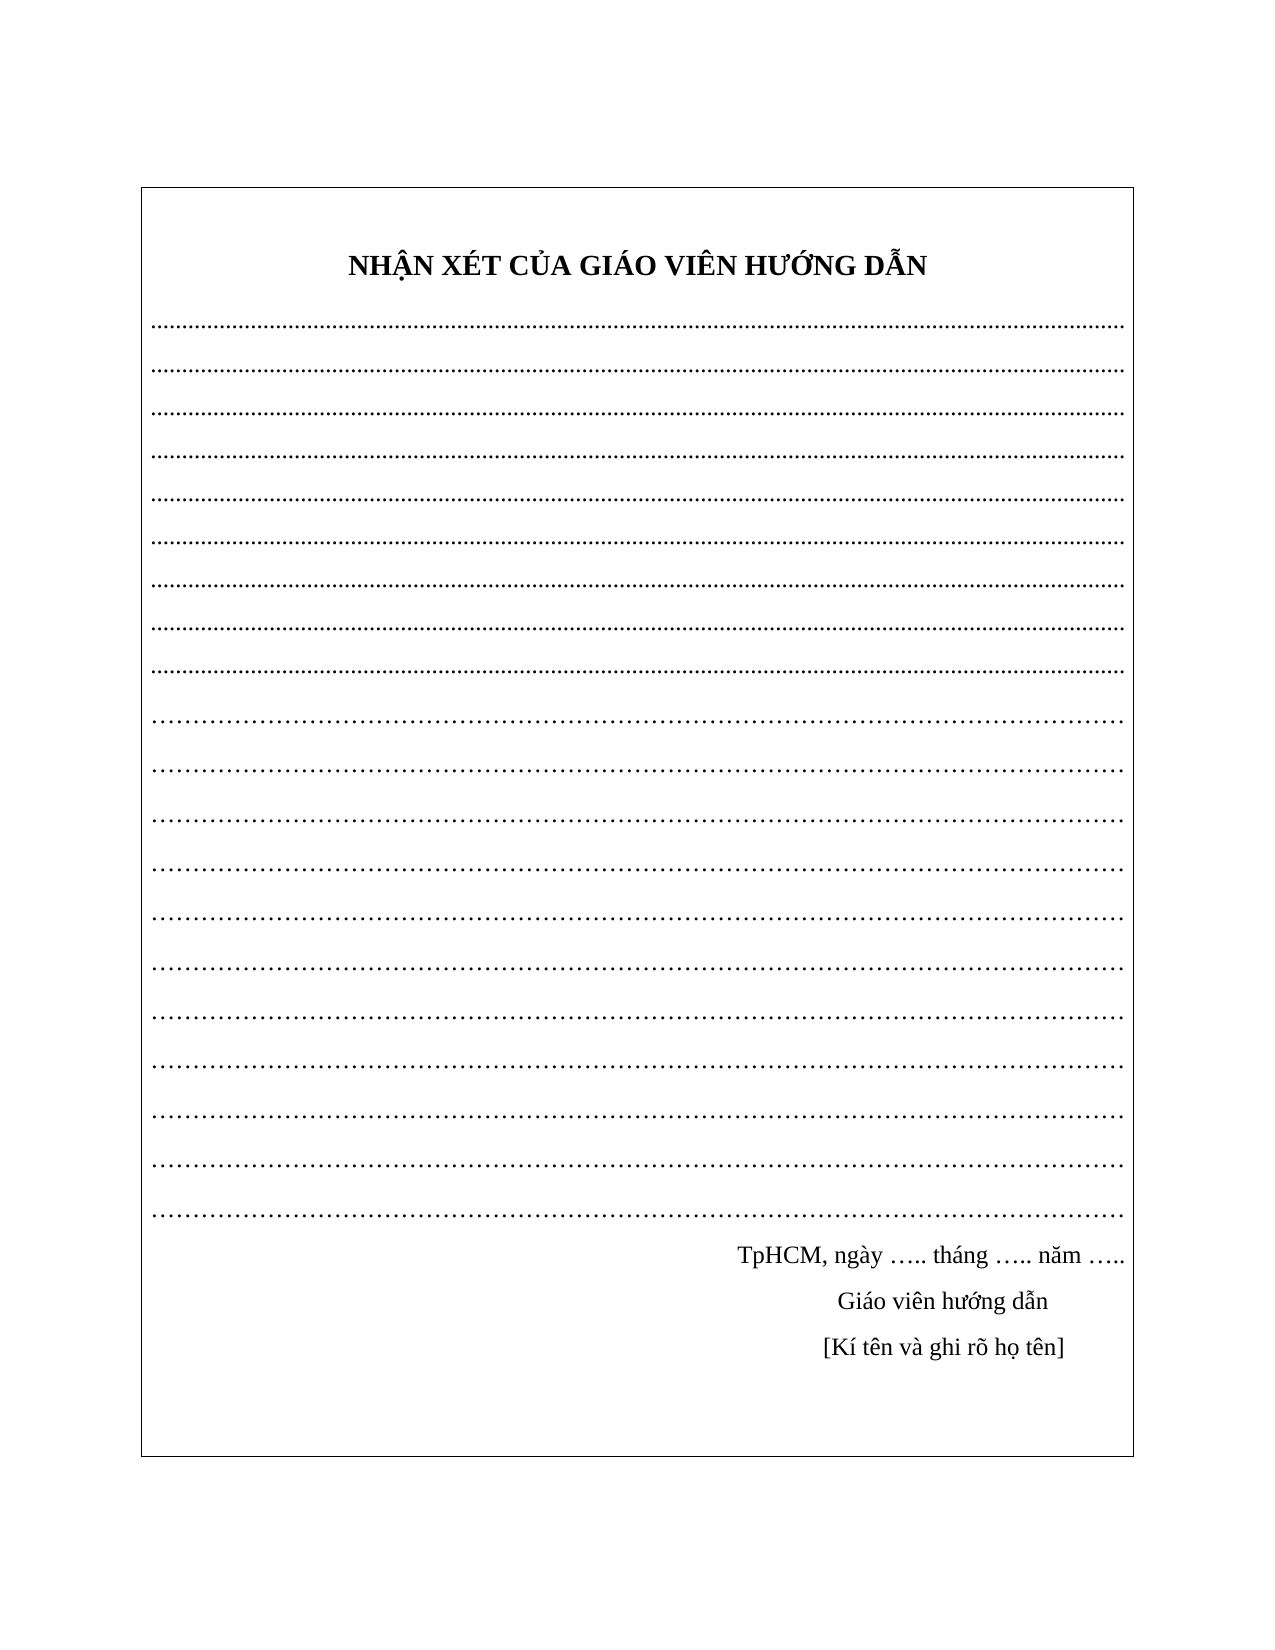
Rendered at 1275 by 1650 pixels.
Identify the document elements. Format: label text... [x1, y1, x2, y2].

text ……………………………………………………………………………………………………… [142, 1141, 1133, 1173]
text NHẬN XÉT CỦA GIÁO VIÊN HƯỚNG DẪN [142, 245, 1133, 282]
text TpHCM, ngày ….. tháng ….. năm ….. [142, 1237, 1133, 1269]
text ……………………………………………………………………………………………………… [142, 746, 1133, 778]
text ……………………………………………………………………………………………………… [142, 944, 1133, 976]
text ……………………………………………………………………………………………………… [142, 993, 1133, 1025]
text ……………………………………………………………………………………………………… [142, 894, 1133, 926]
text ……………………………………………………………………………………………………… [142, 845, 1133, 877]
text ……………………………………………………………………………………………………… [142, 1191, 1133, 1222]
text ……………………………………………………………………………………………………… [142, 796, 1133, 827]
text ……………………………………………………………………………………………………… [142, 1042, 1133, 1074]
text ……………………………………………………………………………………………………… [142, 1092, 1133, 1124]
text ……………………………………………………………………………………………………… [142, 697, 1133, 729]
text ............................................................................................................................................................................................................................................................................................................................................................................................................................................................................................................................................................................................................................................................................................................................................................................................................................................................................................................................................................................................................................................................................................................................................................................................................................................................................................................................................................................................................................................................ [142, 302, 1133, 679]
text Giáo viên hướng dẫn [142, 1283, 1133, 1315]
text [Kí tên và ghi rõ họ tên] [142, 1329, 1133, 1361]
